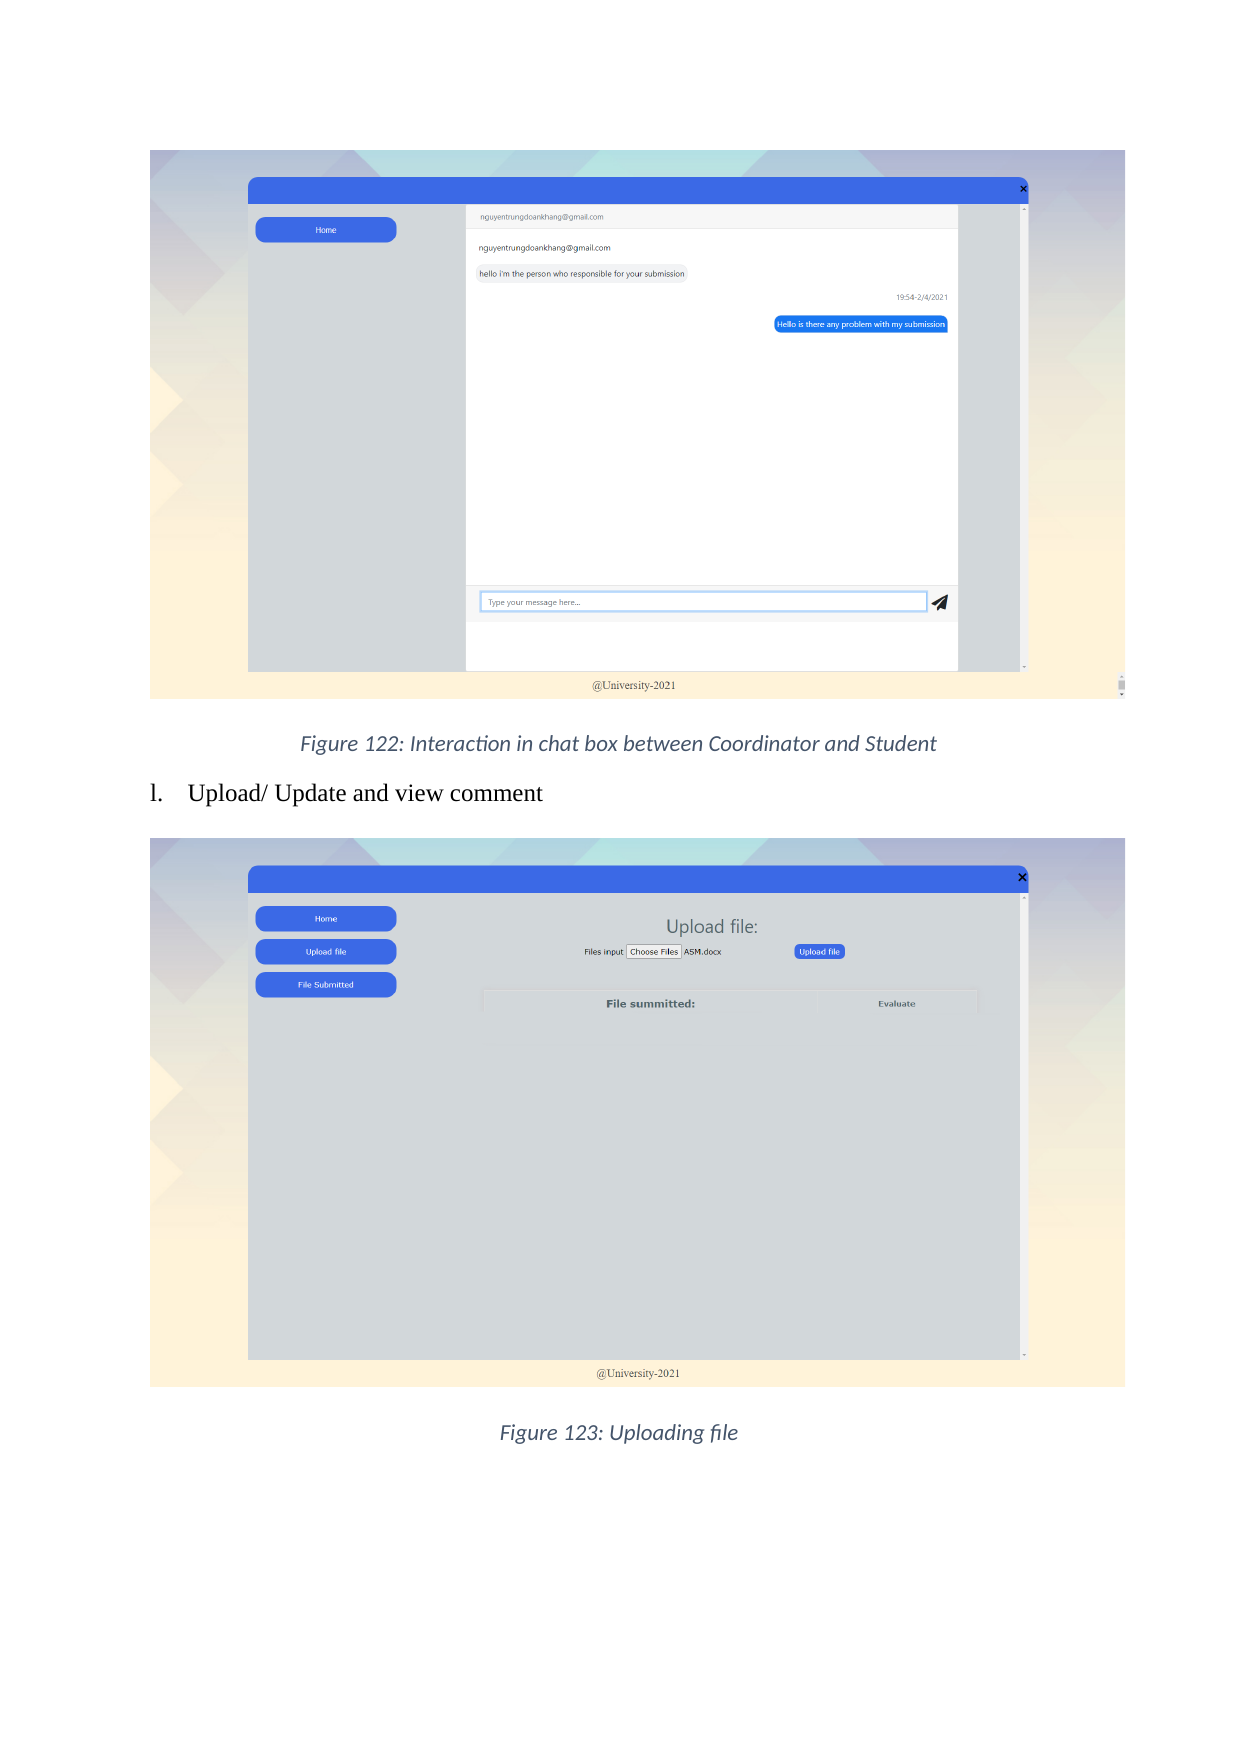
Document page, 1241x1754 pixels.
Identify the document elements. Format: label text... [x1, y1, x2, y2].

text Figure 123: Uploading file [150, 1418, 1090, 1446]
picture [150, 150, 1125, 699]
text Figure 122: Interaction in chat box between Coordinator and Student [150, 729, 1090, 758]
picture [150, 838, 1125, 1387]
list Upload/ Update and view comment [150, 778, 1090, 807]
